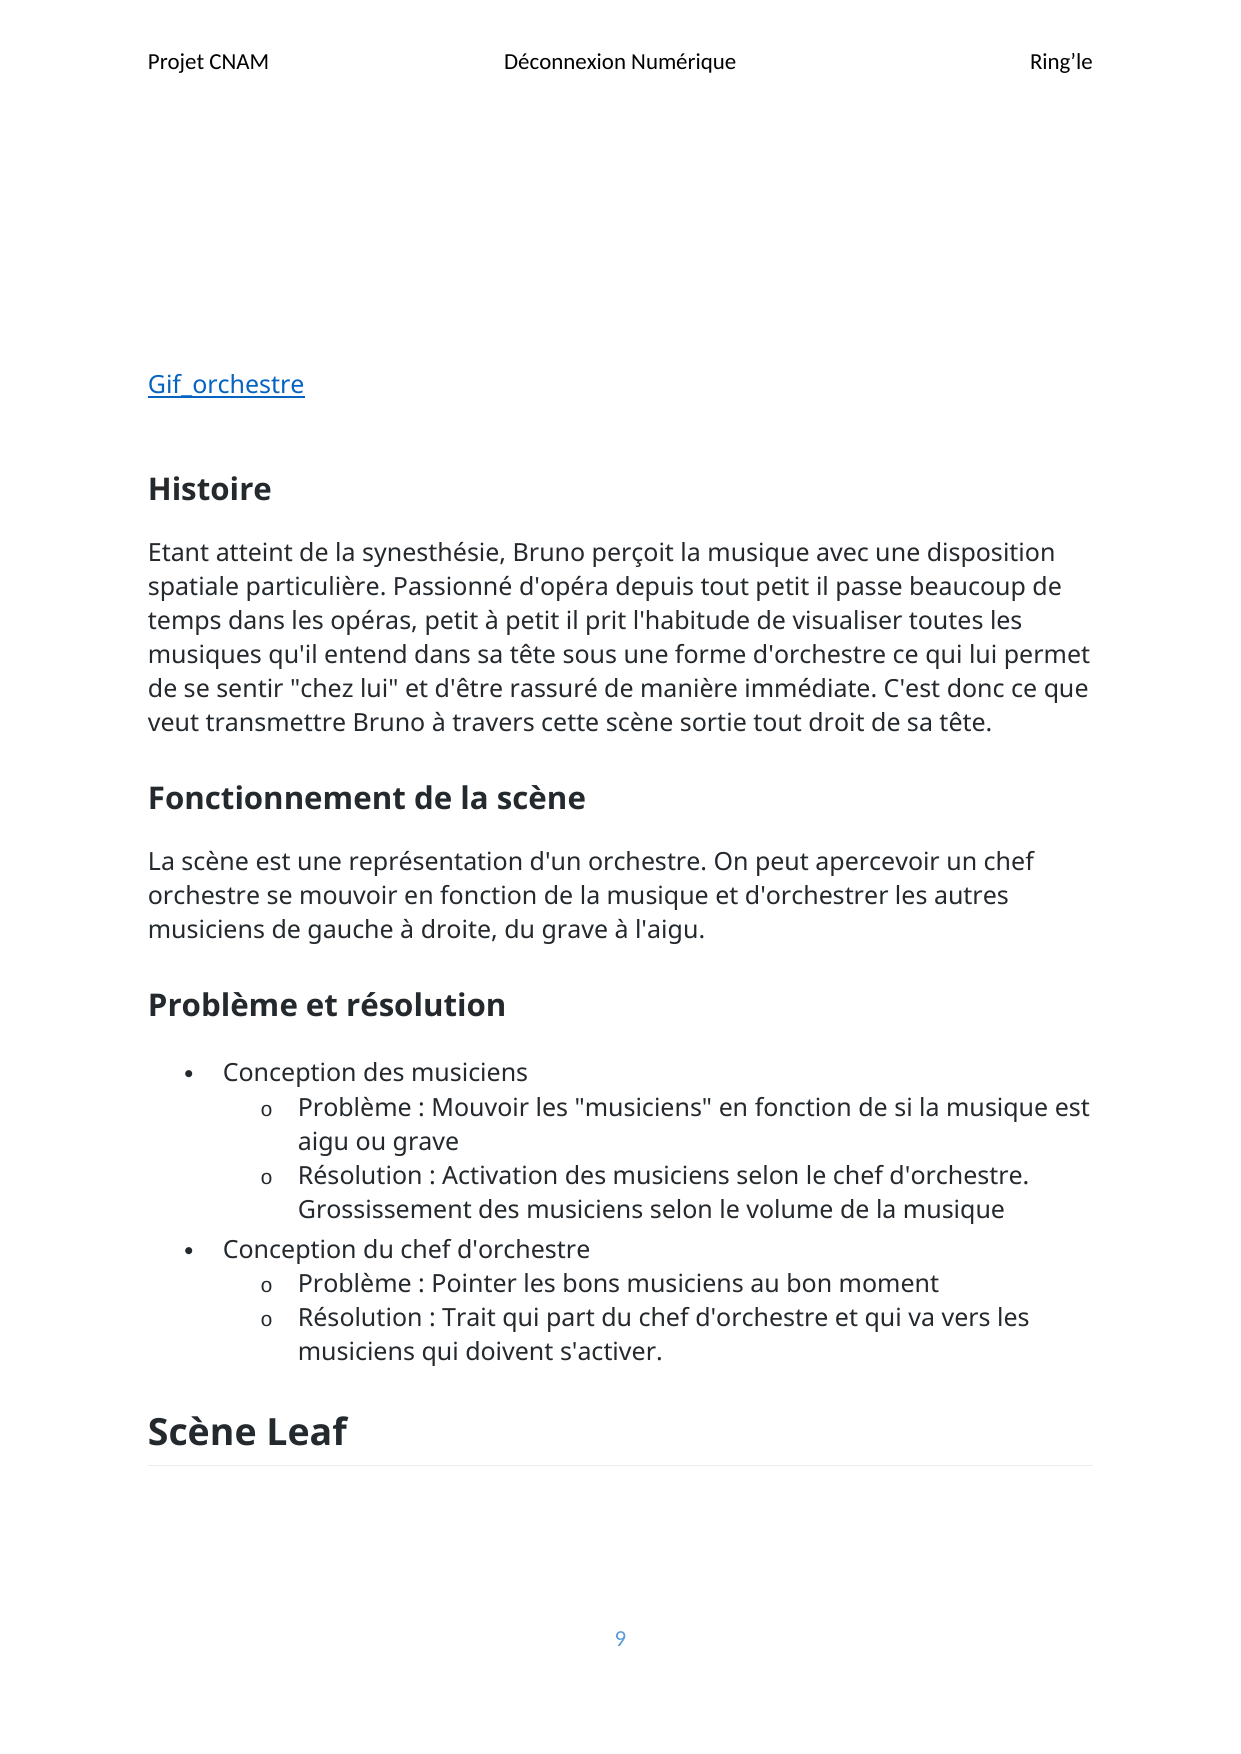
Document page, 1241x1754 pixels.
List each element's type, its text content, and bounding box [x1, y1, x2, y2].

list Problème : Mouvoir les "musiciens" en fonction de si la musique est aigu ou grave [260, 1089, 1093, 1157]
list Résolution : Activation des musiciens selon le chef d'orchestre. Grossissement des musiciens selon le volume de la musique [260, 1157, 1093, 1225]
text La scène est une représentation d'un orchestre. On peut apercevoir un chef orchestre se mouvoir en fonction de la musique et d'orchestrer les autres musiciens de gauche à droite, du grave à l'aigu. [148, 844, 1093, 946]
text Problème et résolution [148, 983, 1093, 1026]
text Fonctionnement de la scène [148, 776, 1093, 819]
text Histoire [148, 467, 1093, 509]
list Problème : Pointer les bons musiciens au bon moment [260, 1266, 1093, 1300]
list Résolution : Trait qui part du chef d'orchestre et qui va vers les musiciens qui doivent s'activer. [260, 1300, 1093, 1368]
text Etant atteint de la synesthésie, Bruno perçoit la musique avec une disposition spatiale particulière. Passionné d'opéra depuis tout petit il passe beaucoup de temps dans les opéras, petit à petit il prit l'habitude de visualiser toutes les musiques qu'il entend dans sa tête sous une forme d'orchestre ce qui lui permet de se sentir "chez lui" et d'être rassuré de manière immédiate. C'est donc ce que veut transmettre Bruno à travers cette scène sortie tout droit de sa tête. [148, 534, 1093, 738]
text Gif_orchestre [148, 367, 1093, 429]
text Scène Leaf [148, 1405, 1093, 1465]
list Conception des musiciens [185, 1055, 1093, 1089]
list Conception du chef d'orchestre [185, 1232, 1093, 1266]
